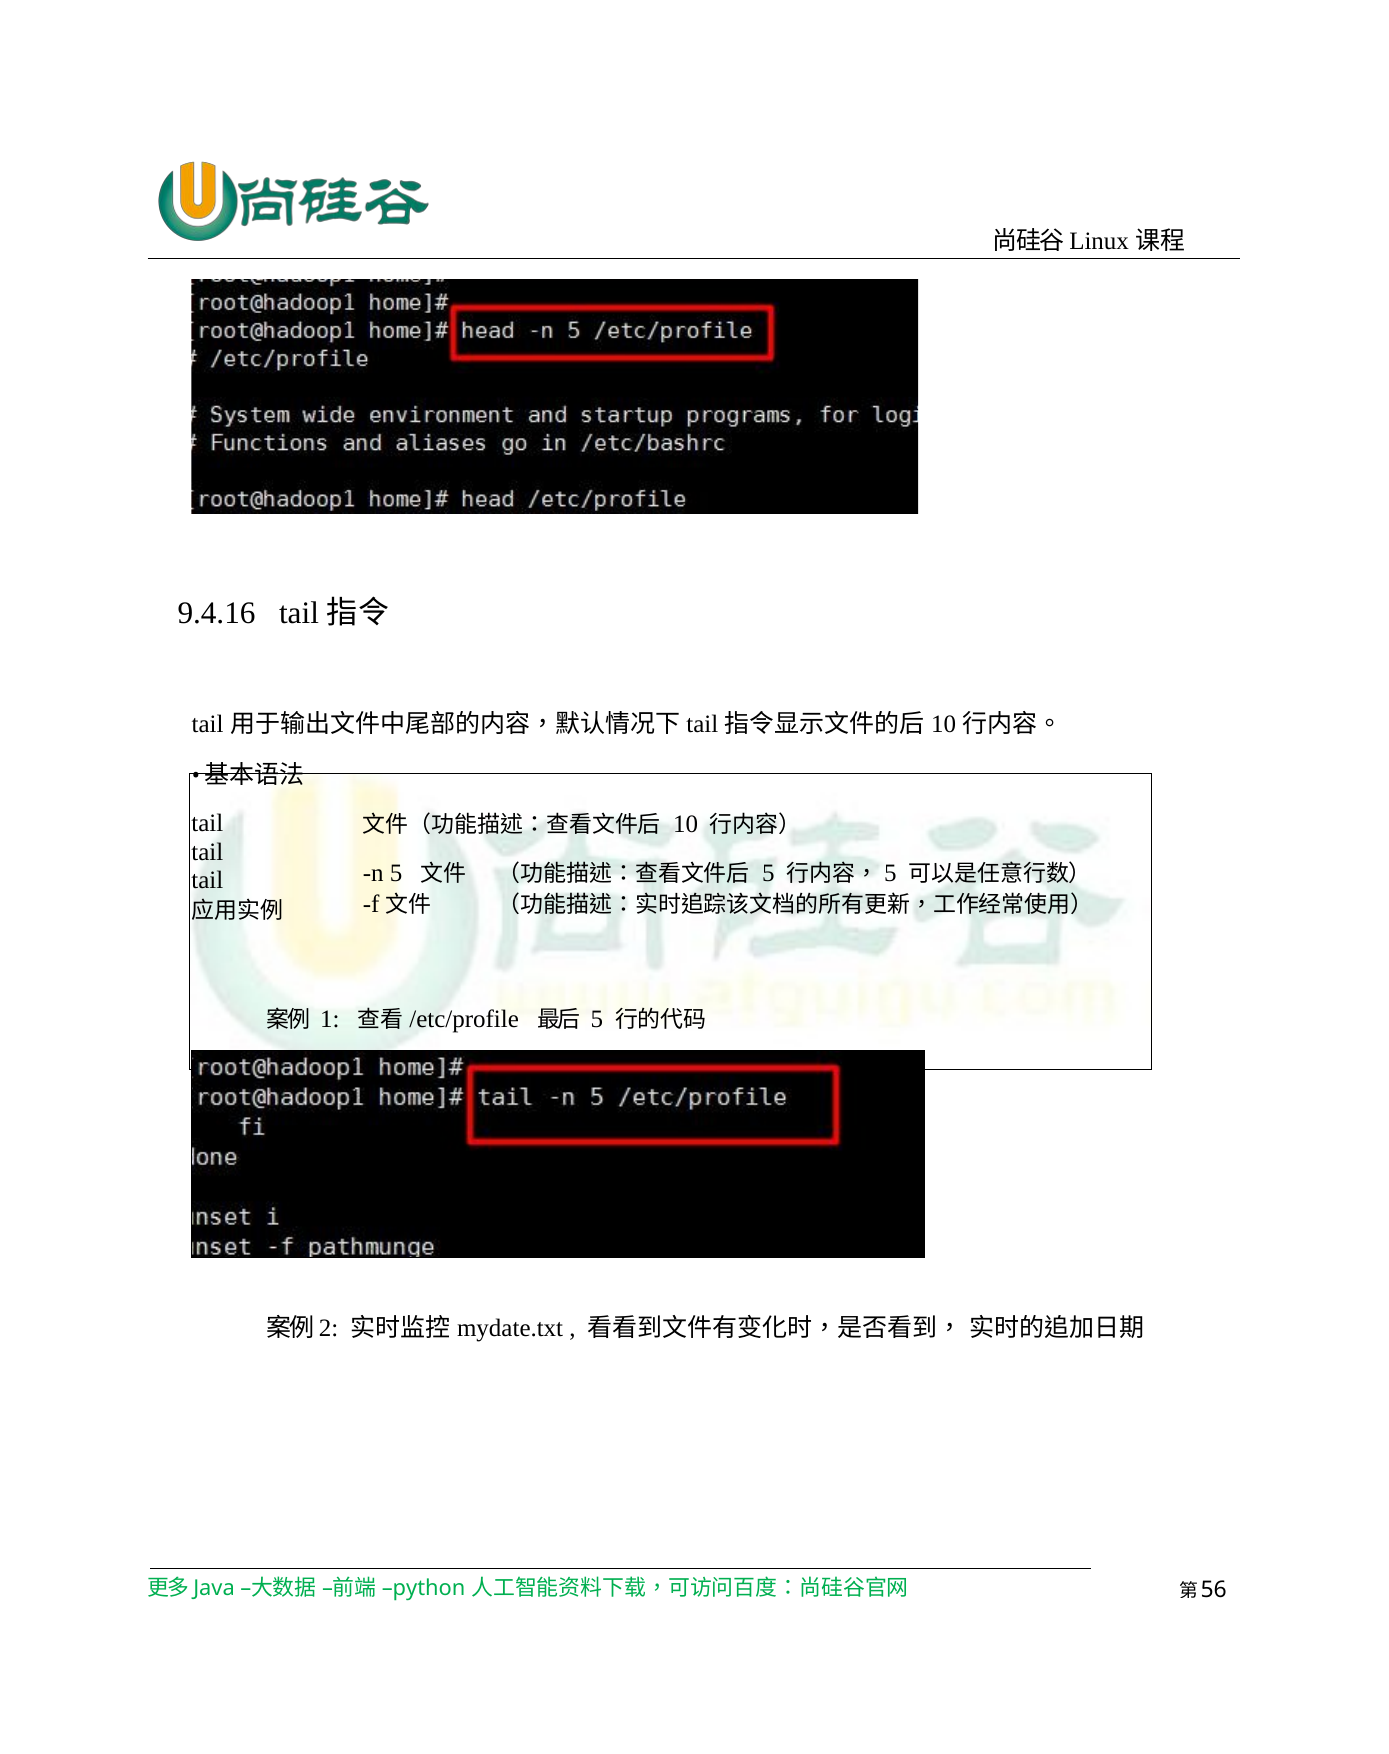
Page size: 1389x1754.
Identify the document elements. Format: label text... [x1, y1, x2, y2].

picture [190, 774, 1151, 1069]
text 案例 2: 实时监控 mydate.txt , 看看到文件有变化时，是否看到， 实时的追加日期 [266, 1309, 1338, 1344]
picture [191, 279, 919, 514]
subtitle tail 指令 [177, 591, 1338, 633]
picture [192, 1051, 924, 1257]
picture [147, 153, 436, 249]
text tail 用于输出文件中尾部的内容，默认情况下 tail 指令显示文件的后 10 行内容。 [191, 706, 1338, 739]
list 基本语法 [191, 756, 1338, 790]
